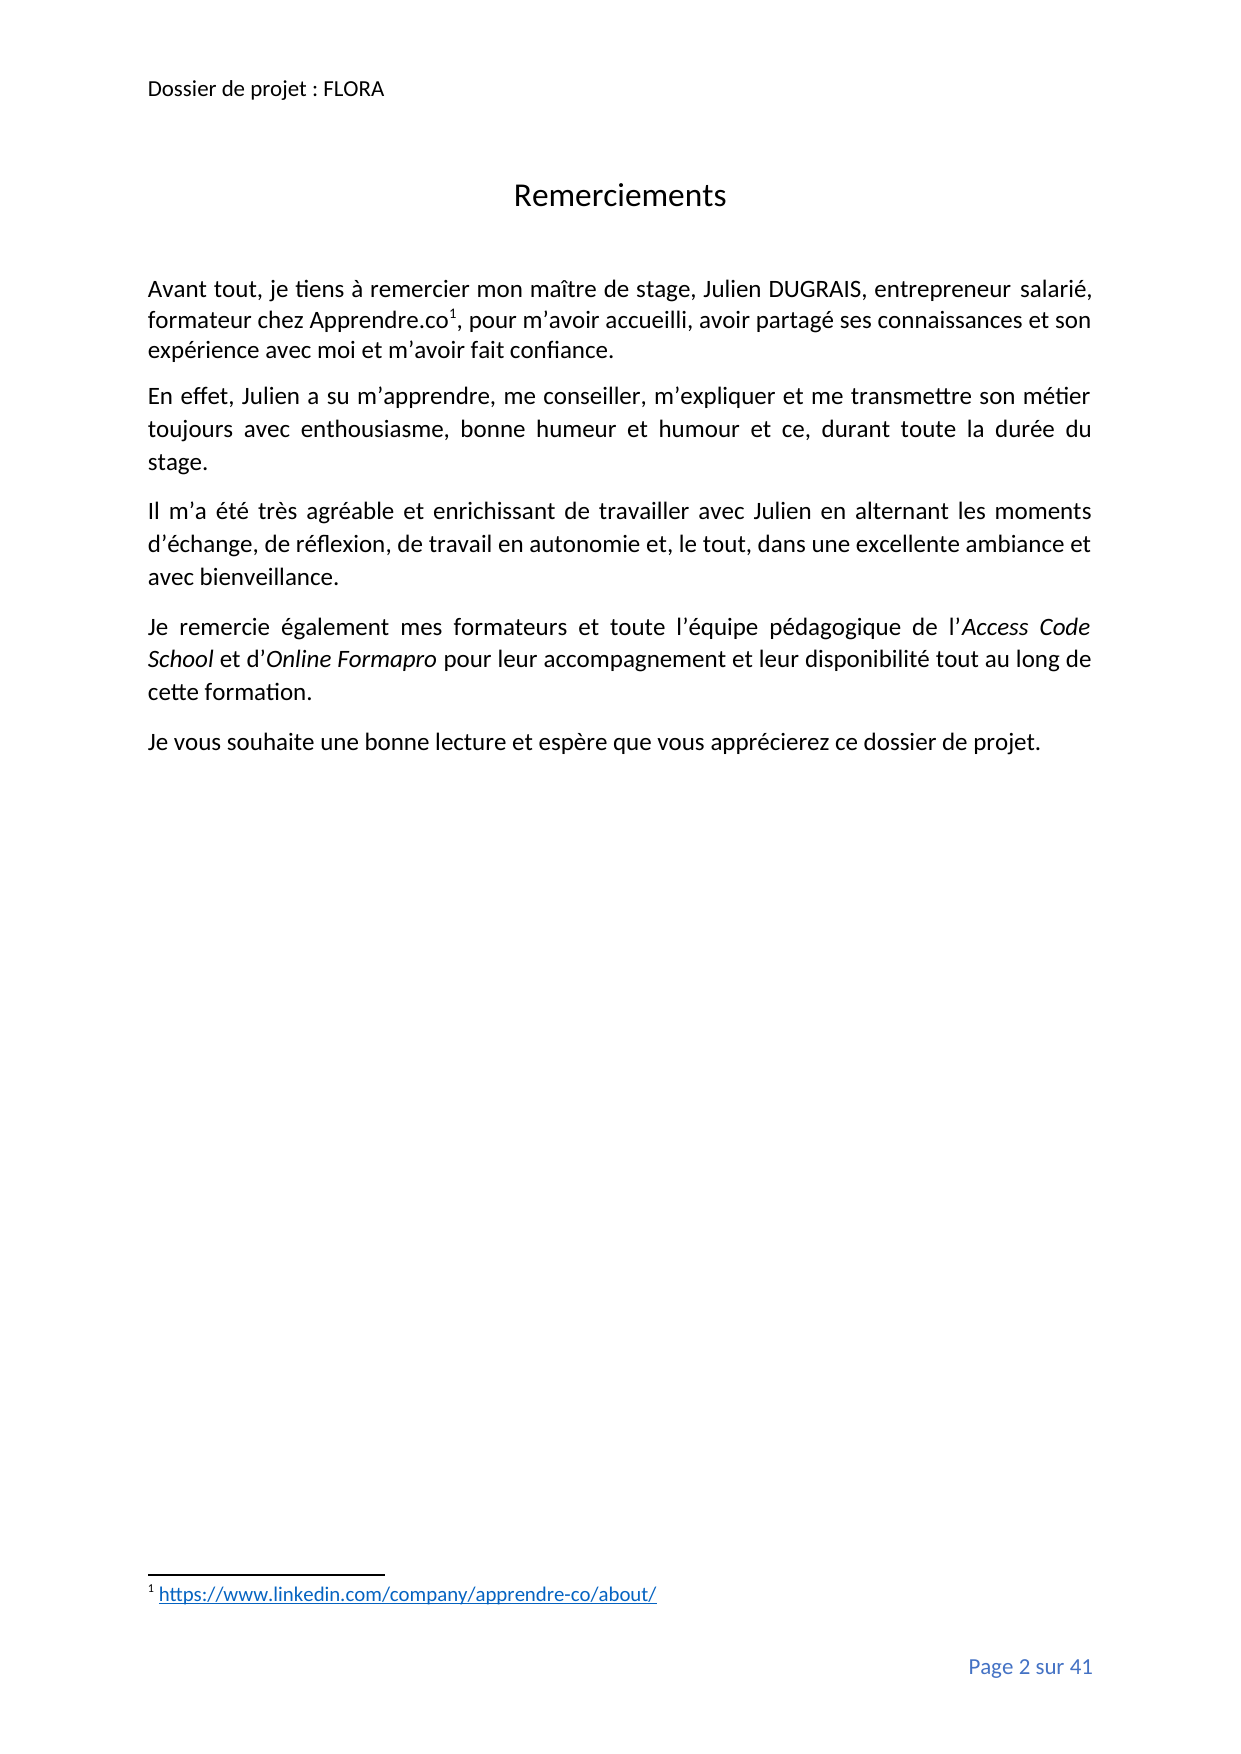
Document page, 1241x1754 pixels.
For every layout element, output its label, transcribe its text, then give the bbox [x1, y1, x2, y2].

text Je remercie également mes formateurs et toute l’équipe pédagogique de l’Access Code School et d’Online Formapro pour leur accompagnement et leur disponibilité tout au long de cette formation. [148, 611, 1093, 707]
text Je vous souhaite une bonne lecture et espère que vous apprécierez ce dossier de projet. [148, 726, 1093, 757]
text En effet, Julien a su m’apprendre, me conseiller, m’expliquer et me transmettre son métier toujours avec enthousiasme, bonne humeur et humour et ce, durant toute la durée du stage. [148, 380, 1093, 476]
text Avant tout, je tiens à remercier mon maître de stage, Julien DUGRAIS, entrepreneur salarié, formateur chez Apprendre.co, pour m’avoir accueilli, avoir partagé ses connaissances et son expérience avec moi et m’avoir fait confiance. [148, 274, 1093, 365]
subtitle Remerciements [148, 174, 1093, 215]
text Il m’a été très agréable et enrichissant de travailler avec Julien en alternant les moments d’échange, de réflexion, de travail en autonomie et, le tout, dans une excellente ambiance et avec bienveillance. [148, 495, 1093, 592]
